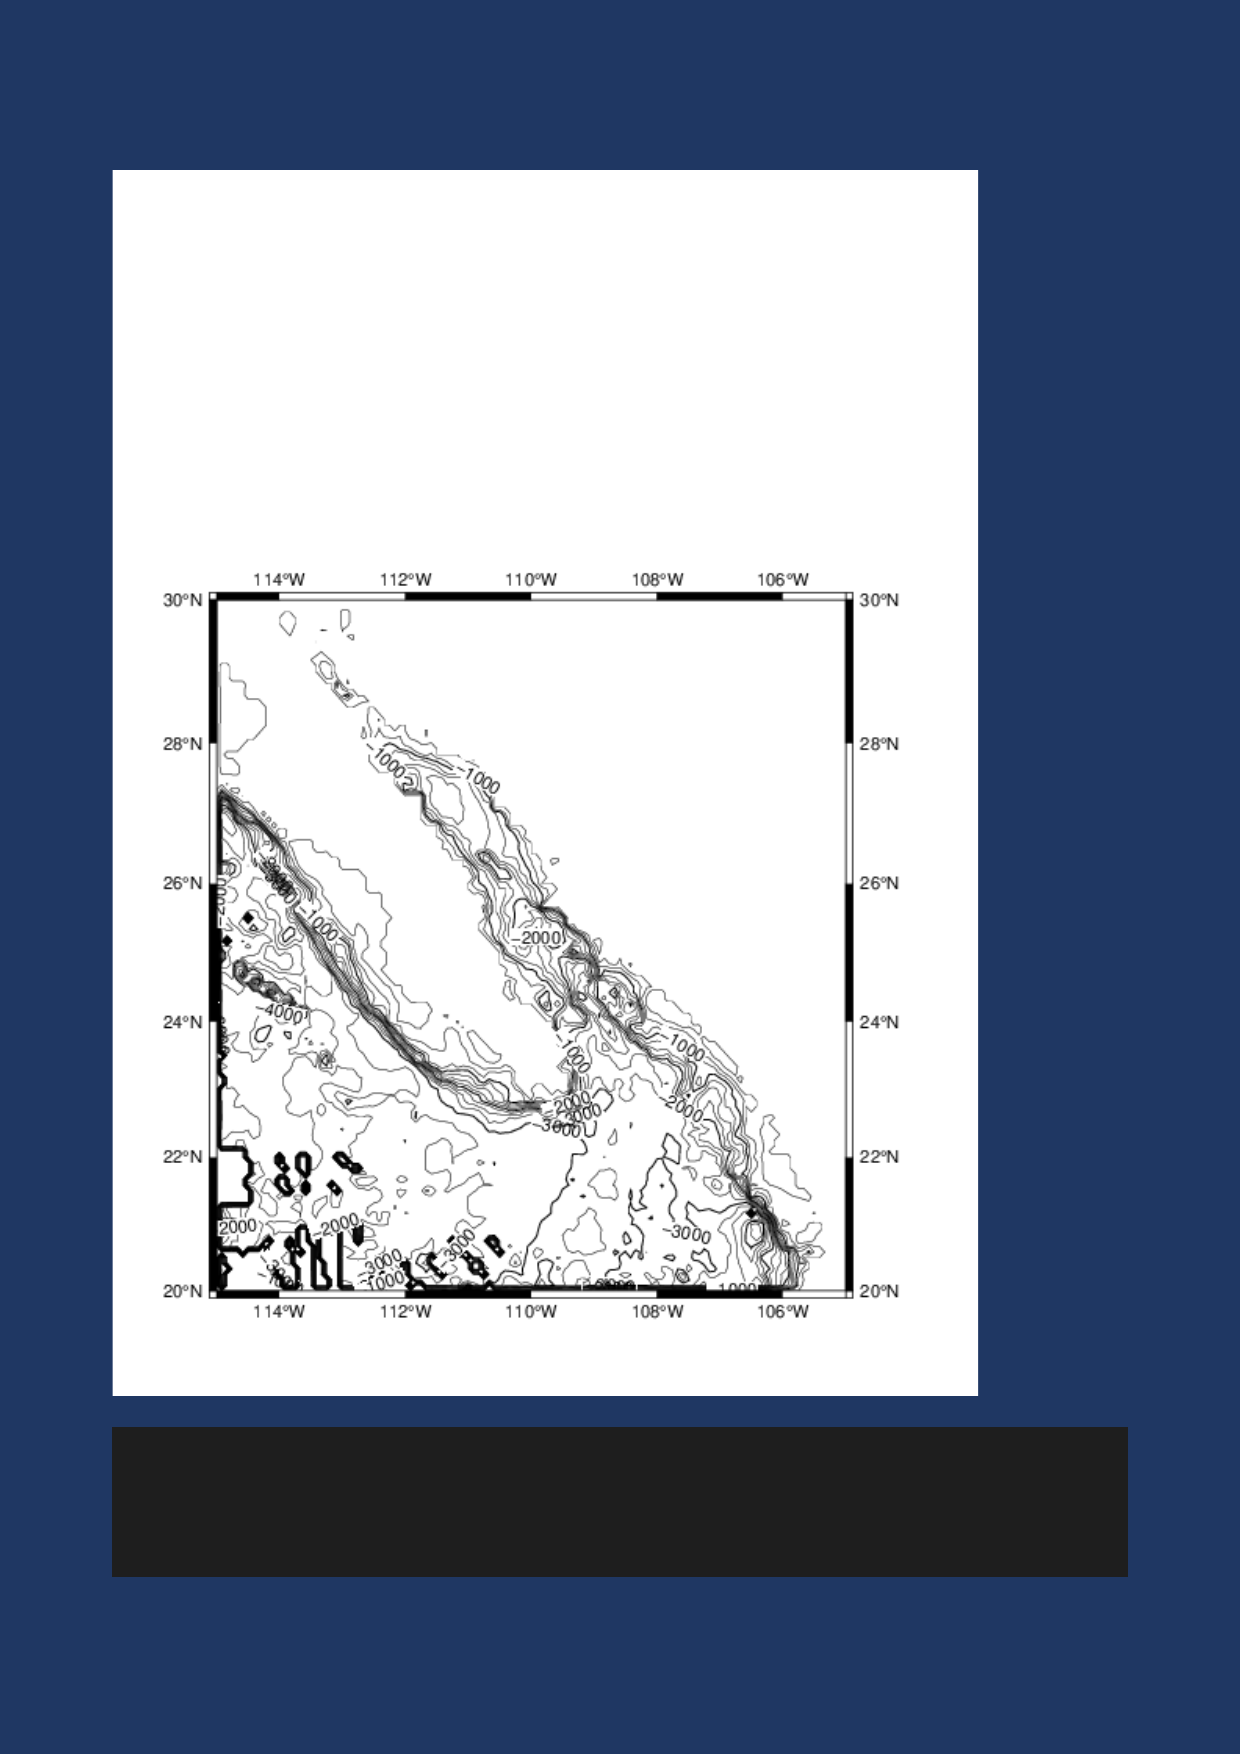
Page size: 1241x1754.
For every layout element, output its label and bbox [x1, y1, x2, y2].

picture [112, 170, 979, 1396]
